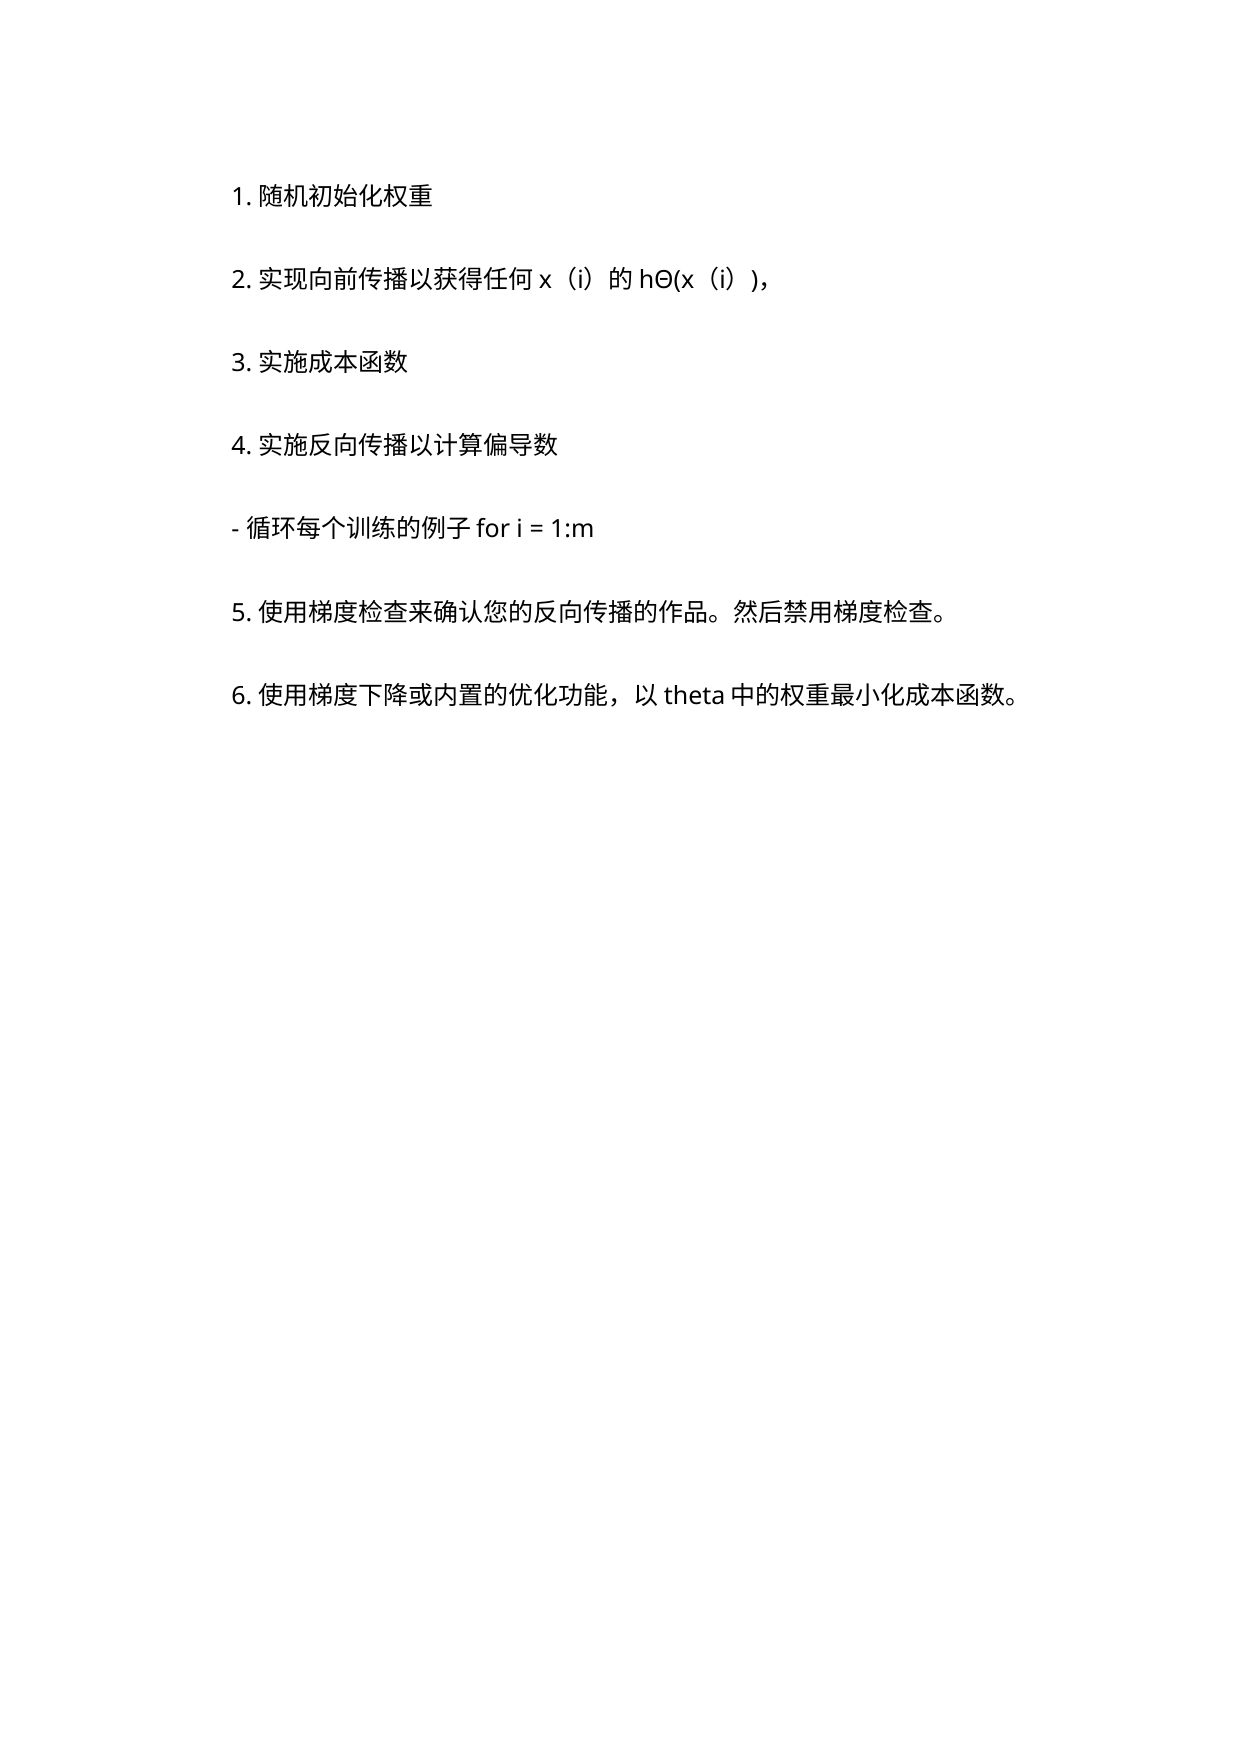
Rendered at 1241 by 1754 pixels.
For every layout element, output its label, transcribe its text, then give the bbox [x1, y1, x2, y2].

text 2. 实现向前传播以获得任何x（i）的hΘ(x（i）)， [231, 245, 1053, 310]
text 6. 使用梯度下降或内置的优化功能，以theta中的权重最小化成本函数。 [231, 661, 1053, 726]
text - 循环每个训练的例子for i = 1:m [231, 494, 1053, 559]
text 3. 实施成本函数 [231, 328, 1053, 393]
text 1. 随机初始化权重 [231, 162, 1053, 227]
text 5. 使用梯度检查来确认您的反向传播的作品。然后禁用梯度检查。 [231, 578, 1053, 643]
text 4. 实施反向传播以计算偏导数 [231, 411, 1053, 476]
